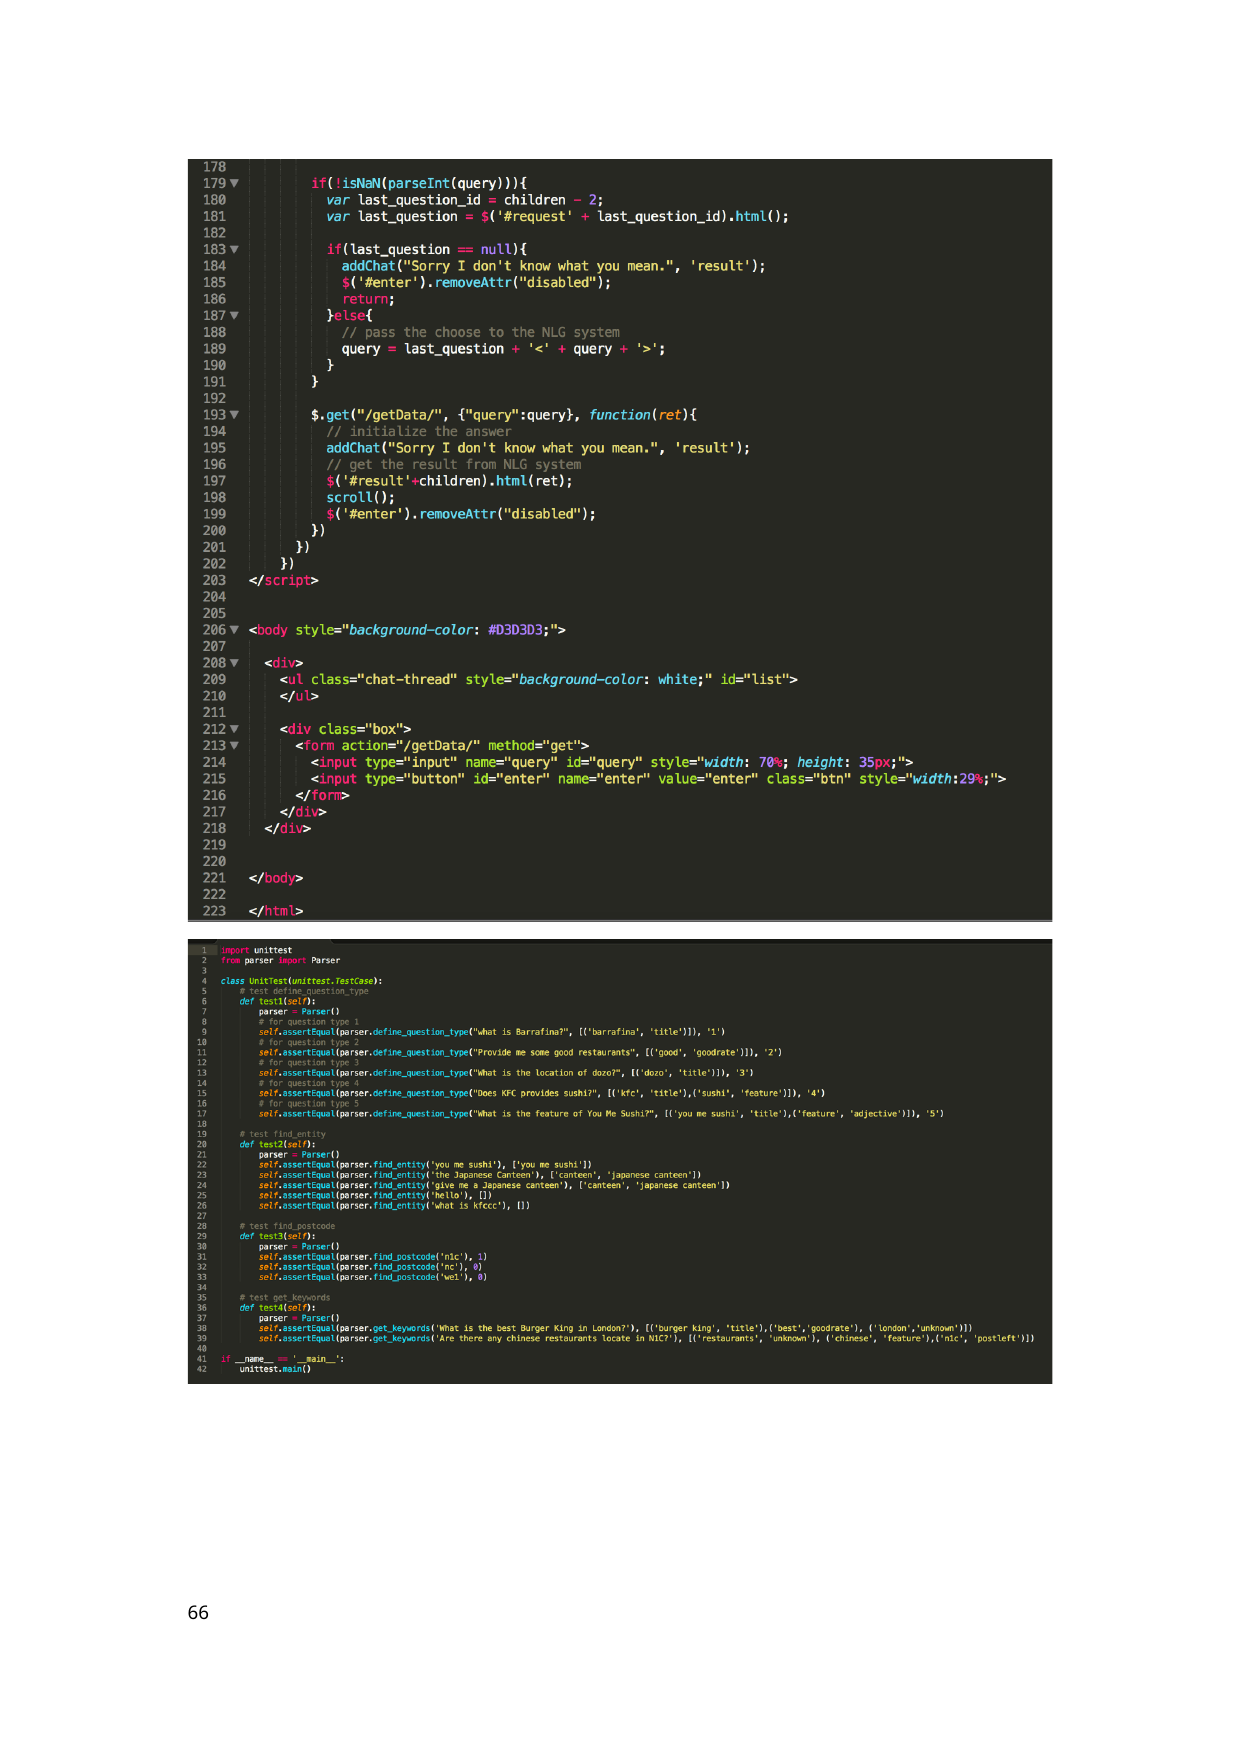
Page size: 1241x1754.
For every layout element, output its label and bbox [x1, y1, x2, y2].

picture [187, 939, 1053, 1384]
picture [187, 159, 1053, 922]
